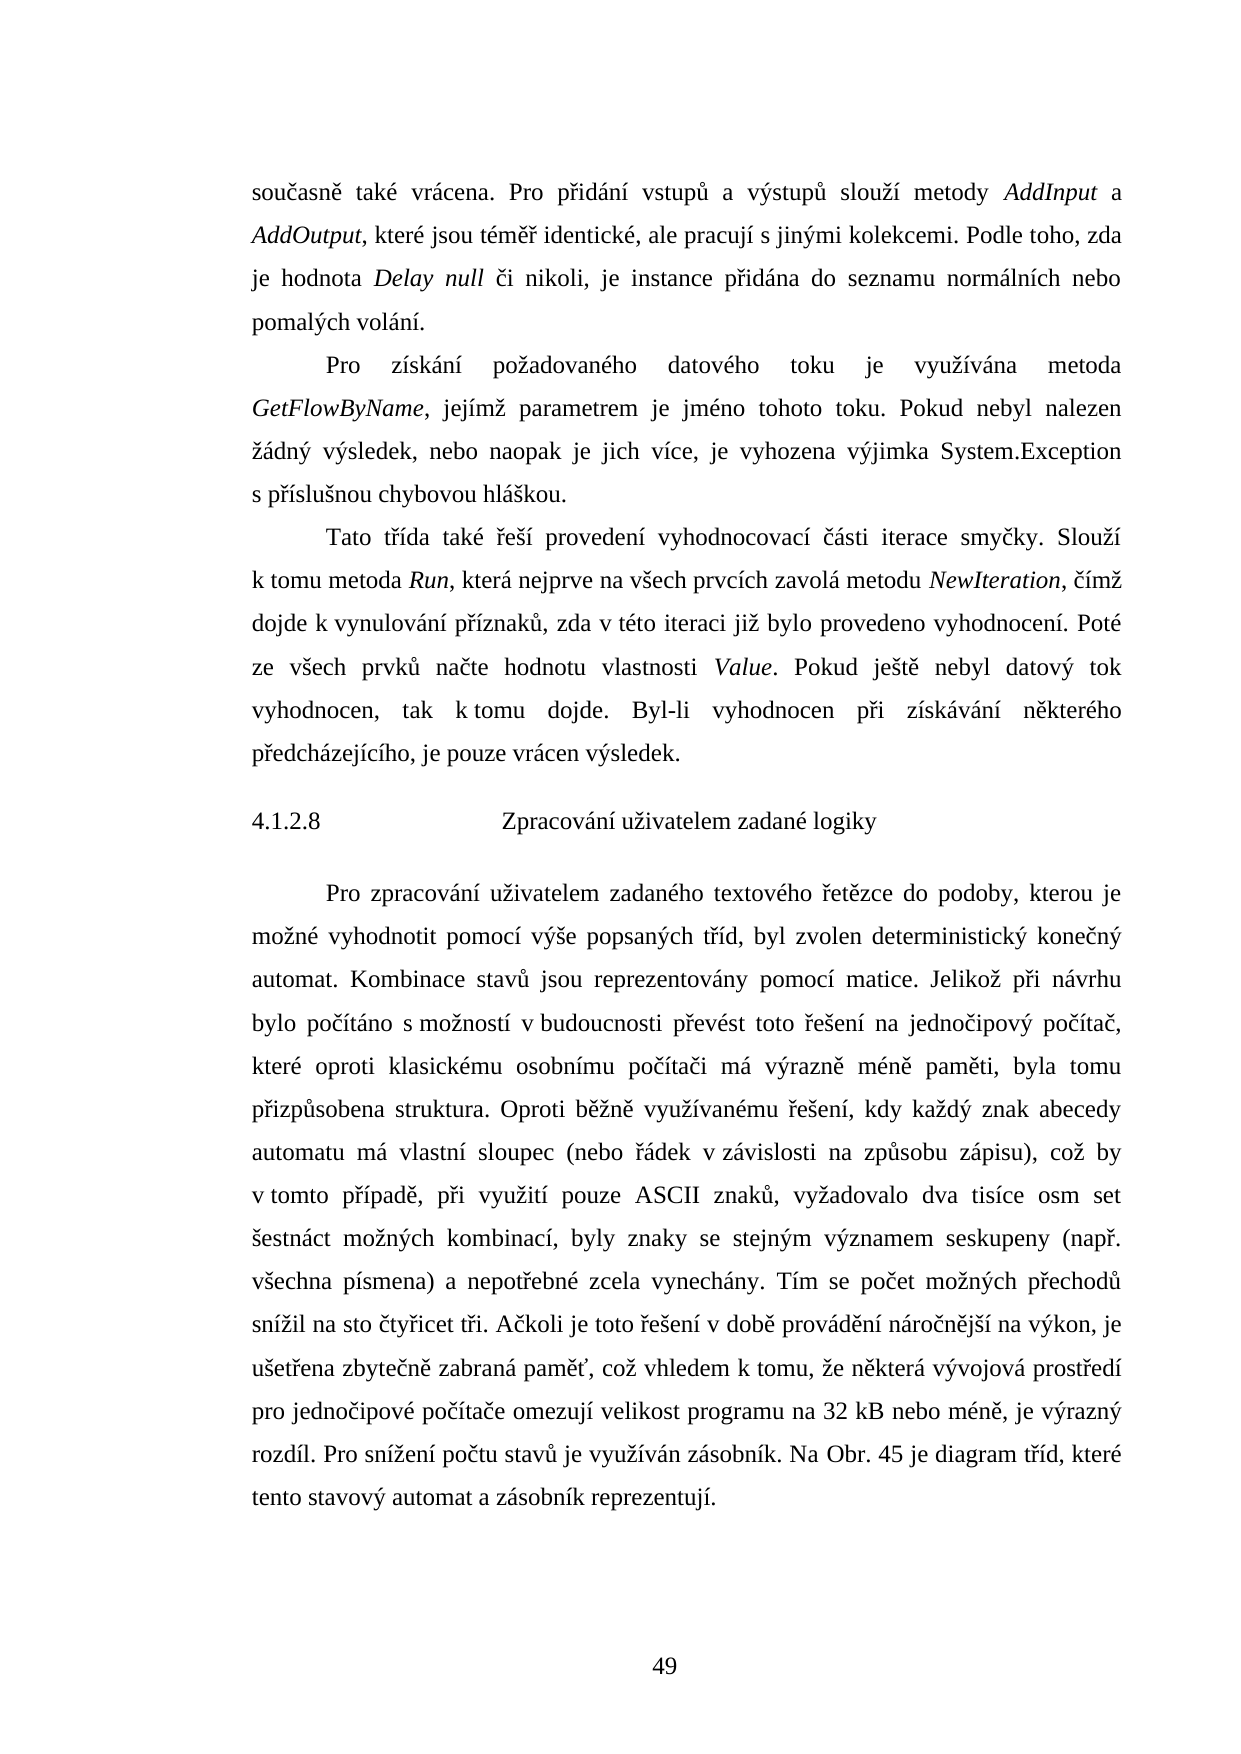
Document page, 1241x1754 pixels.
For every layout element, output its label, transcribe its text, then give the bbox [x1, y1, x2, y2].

subtitle Zpracování uživatelem zadané logiky [252, 806, 1122, 835]
text Pro získání požadovaného datového toku je využívána metoda GetFlowByName, jejímž parametrem je jméno tohoto toku. Pokud nebyl nalezen žádný výsledek, nebo naopak je jich více, je vyhozena výjimka System.Exception s příslušnou chybovou hláškou. [252, 350, 1122, 508]
text Tato třída také řeší provedení vyhodnocovací části iterace smyčky. Slouží k tomu metoda Run, která nejprve na všech prvcích zavolá metodu NewIteration, čímž dojde k vynulování příznaků, zda v této iteraci již bylo provedeno vyhodnocení. Poté ze všech prvků načte hodnotu vlastnosti Value. Pokud ještě nebyl datový tok vyhodnocen, tak k tomu dojde. Byl-li vyhodnocen při získávání některého předcházejícího, je pouze vrácen výsledek. [252, 522, 1122, 767]
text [252, 177, 1122, 335]
text Pro zpracování uživatelem zadaného textového řetězce do podoby, kterou je možné vyhodnotit pomocí výše popsaných tříd, byl zvolen deterministický konečný automat. Kombinace stavů jsou reprezentovány pomocí matice. Jelikož při návrhu bylo počítáno s možností v budoucnosti převést toto řešení na jednočipový počítač, které oproti klasickému osobnímu počítači má výrazně méně paměti, byla tomu přizpůsobena struktura. Oproti běžně využívanému řešení, kdy každý znak abecedy automatu má vlastní sloupec (nebo řádek v závislosti na způsobu zápisu), což by v tomto případě, při využití pouze ASCII znaků, vyžadovalo dva tisíce osm set šestnáct možných kombinací, byly znaky se stejným významem seskupeny (např. všechna písmena) a nepotřebné zcela vynechány. Tím se počet možných přechodů snížil na sto čtyřicet tři. Ačkoli je toto řešení v době provádění náročnější na výkon, je ušetřena zbytečně zabraná paměť, což vhledem k tomu, že některá vývojová prostředí pro jednočipové počítače omezují velikost programu na 32 kB nebo méně, je výrazný rozdíl. Pro snížení počtu stavů je využíván zásobník. Na Obr. 45 je diagram tříd, které tento stavový automat a zásobník reprezentují. [252, 878, 1122, 1511]
